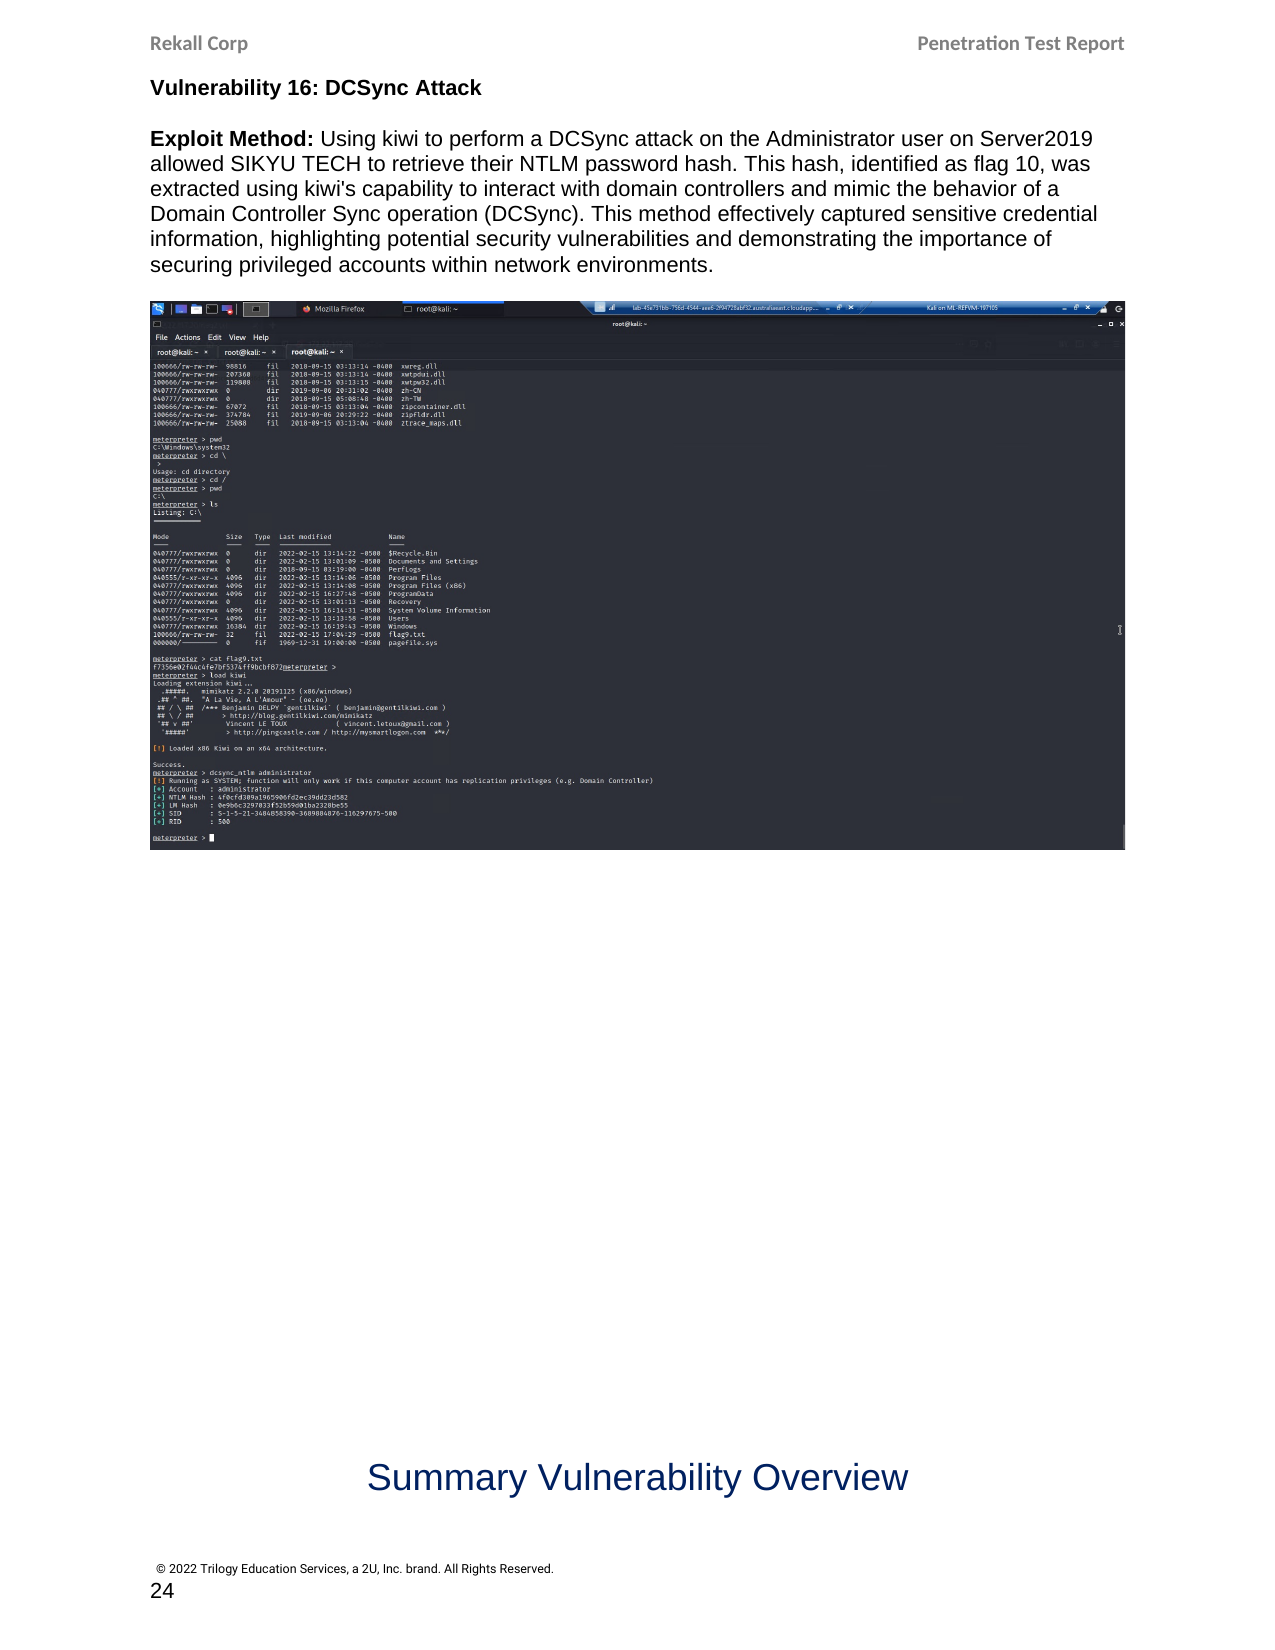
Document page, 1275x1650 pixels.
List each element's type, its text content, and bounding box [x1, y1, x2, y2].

text Exploit Method: Using kiwi to perform a DCSync attack on the Administrator user on Server2019 allowed SIKYU TECH to retrieve their NTLM password hash. This hash, identified as flag 10, was extracted using kiwi's capability to interact with domain controllers and mimic the behavior of a Domain Controller Sync operation (DCSync). This method effectively captured sensitive credential information, highlighting potential security vulnerabilities and demonstrating the importance of securing privileged accounts within network environments. [150, 125, 1125, 277]
picture [150, 301, 1125, 850]
text Vulnerability 16: DCSync Attack [150, 75, 1125, 100]
subtitle Summary Vulnerability Overview [150, 1455, 1125, 1498]
